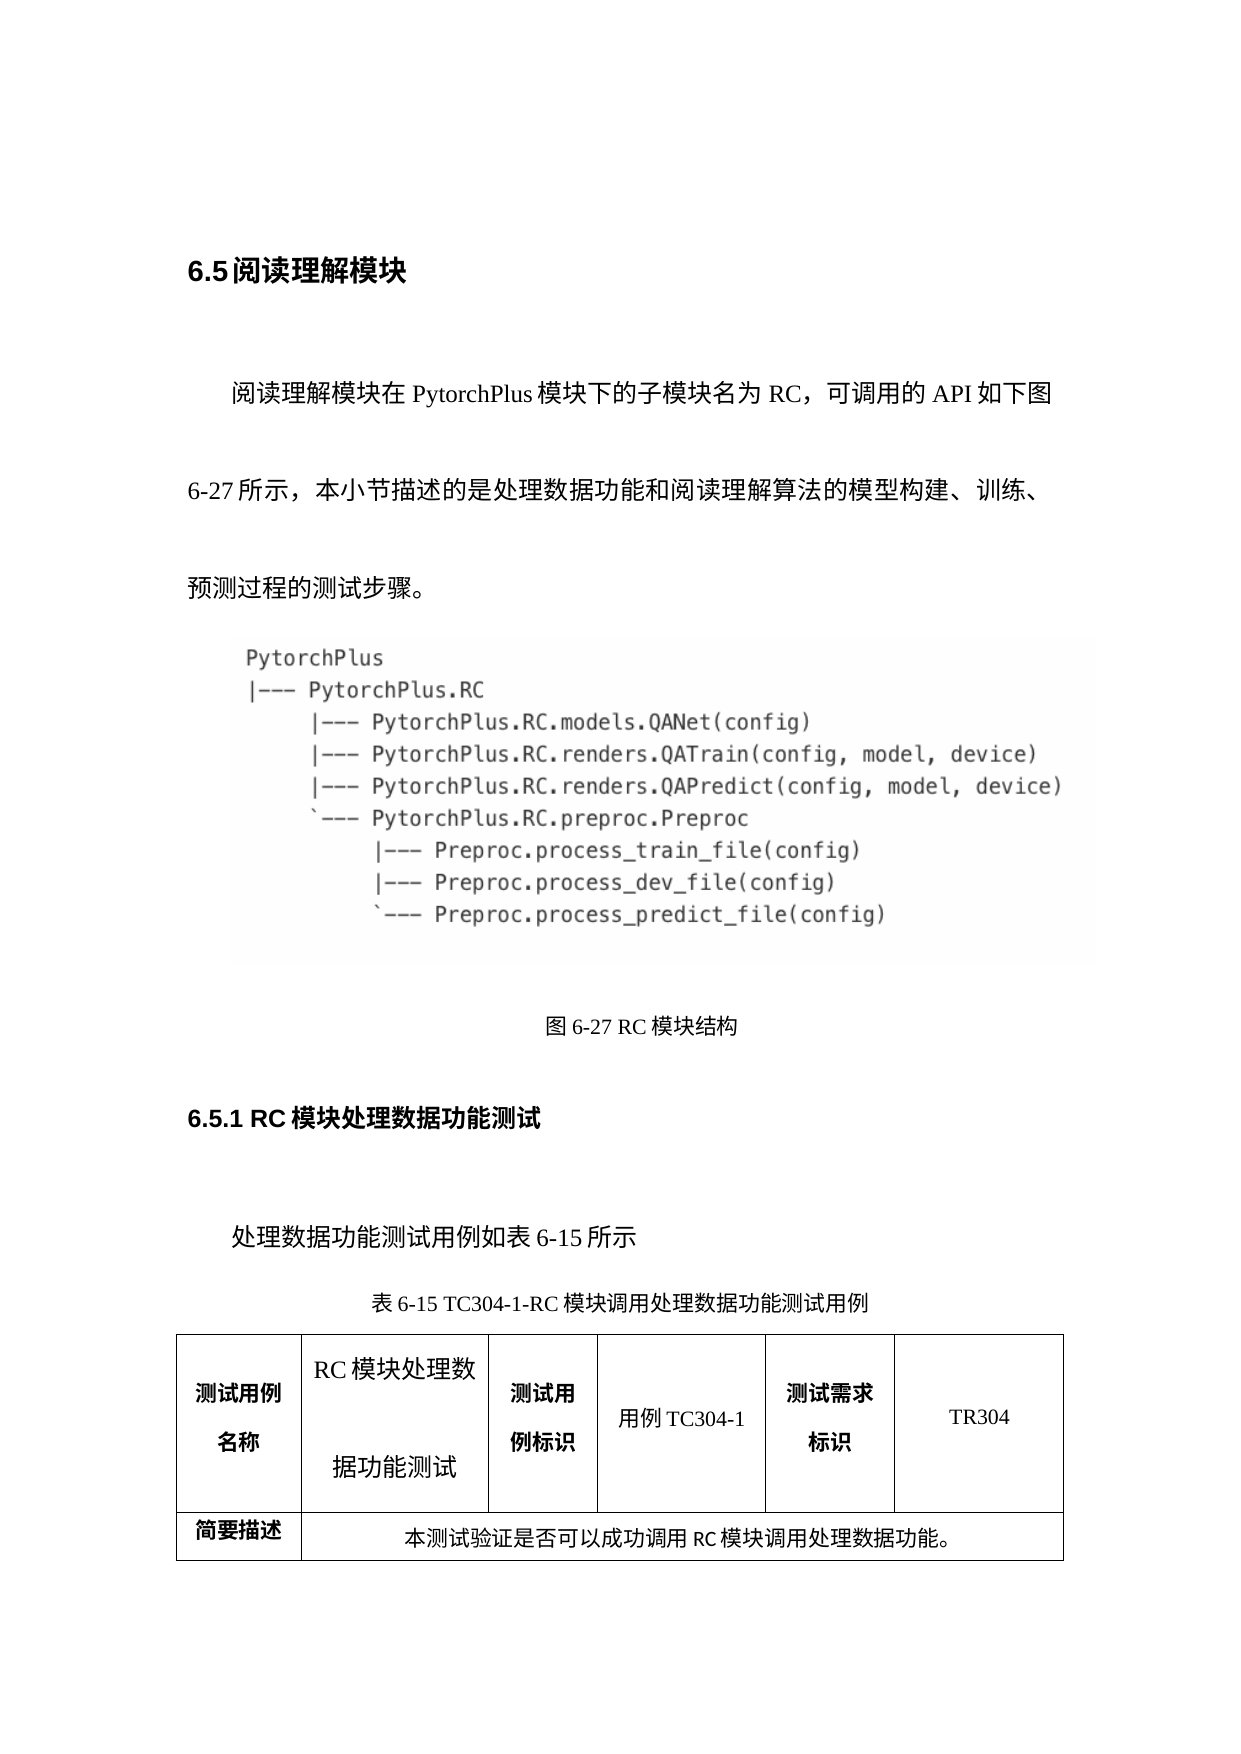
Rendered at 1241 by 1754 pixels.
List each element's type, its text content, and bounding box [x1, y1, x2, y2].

text 表6-15 TC304-1-RC模块调用处理数据功能测试用例 [187, 1286, 1053, 1318]
table_header 测试需求标识 [766, 1335, 894, 1512]
table_cell 简要描述 [177, 1513, 301, 1560]
table_header 测试用例标识 [489, 1335, 597, 1512]
text 处理数据功能测试用例如表6-15所示 [187, 1203, 1053, 1268]
table_header 测试用例名称 [177, 1335, 301, 1512]
picture [231, 637, 1097, 964]
table_cell 本测试验证是否可以成功调用RC模块调用处理数据功能。 [302, 1513, 1063, 1560]
text 图6-27 RC模块结构 [187, 1009, 1053, 1041]
subtitle 阅读理解模块 [187, 236, 1053, 301]
table_header TR304 [895, 1335, 1063, 1512]
table_header 用例TC304-1 [598, 1335, 765, 1512]
subtitle 6.5.1 RC模块处理数据功能测试 [187, 1084, 1053, 1149]
text 阅读理解模块在PytorchPlus模块下的子模块名为RC，可调用的API如下图6-27所示，本小节描述的是处理数据功能和阅读理解算法的模型构建、训练、预测过程的测试步骤。 [187, 359, 1053, 619]
table_header RC模块处理数据功能测试 [302, 1335, 488, 1512]
